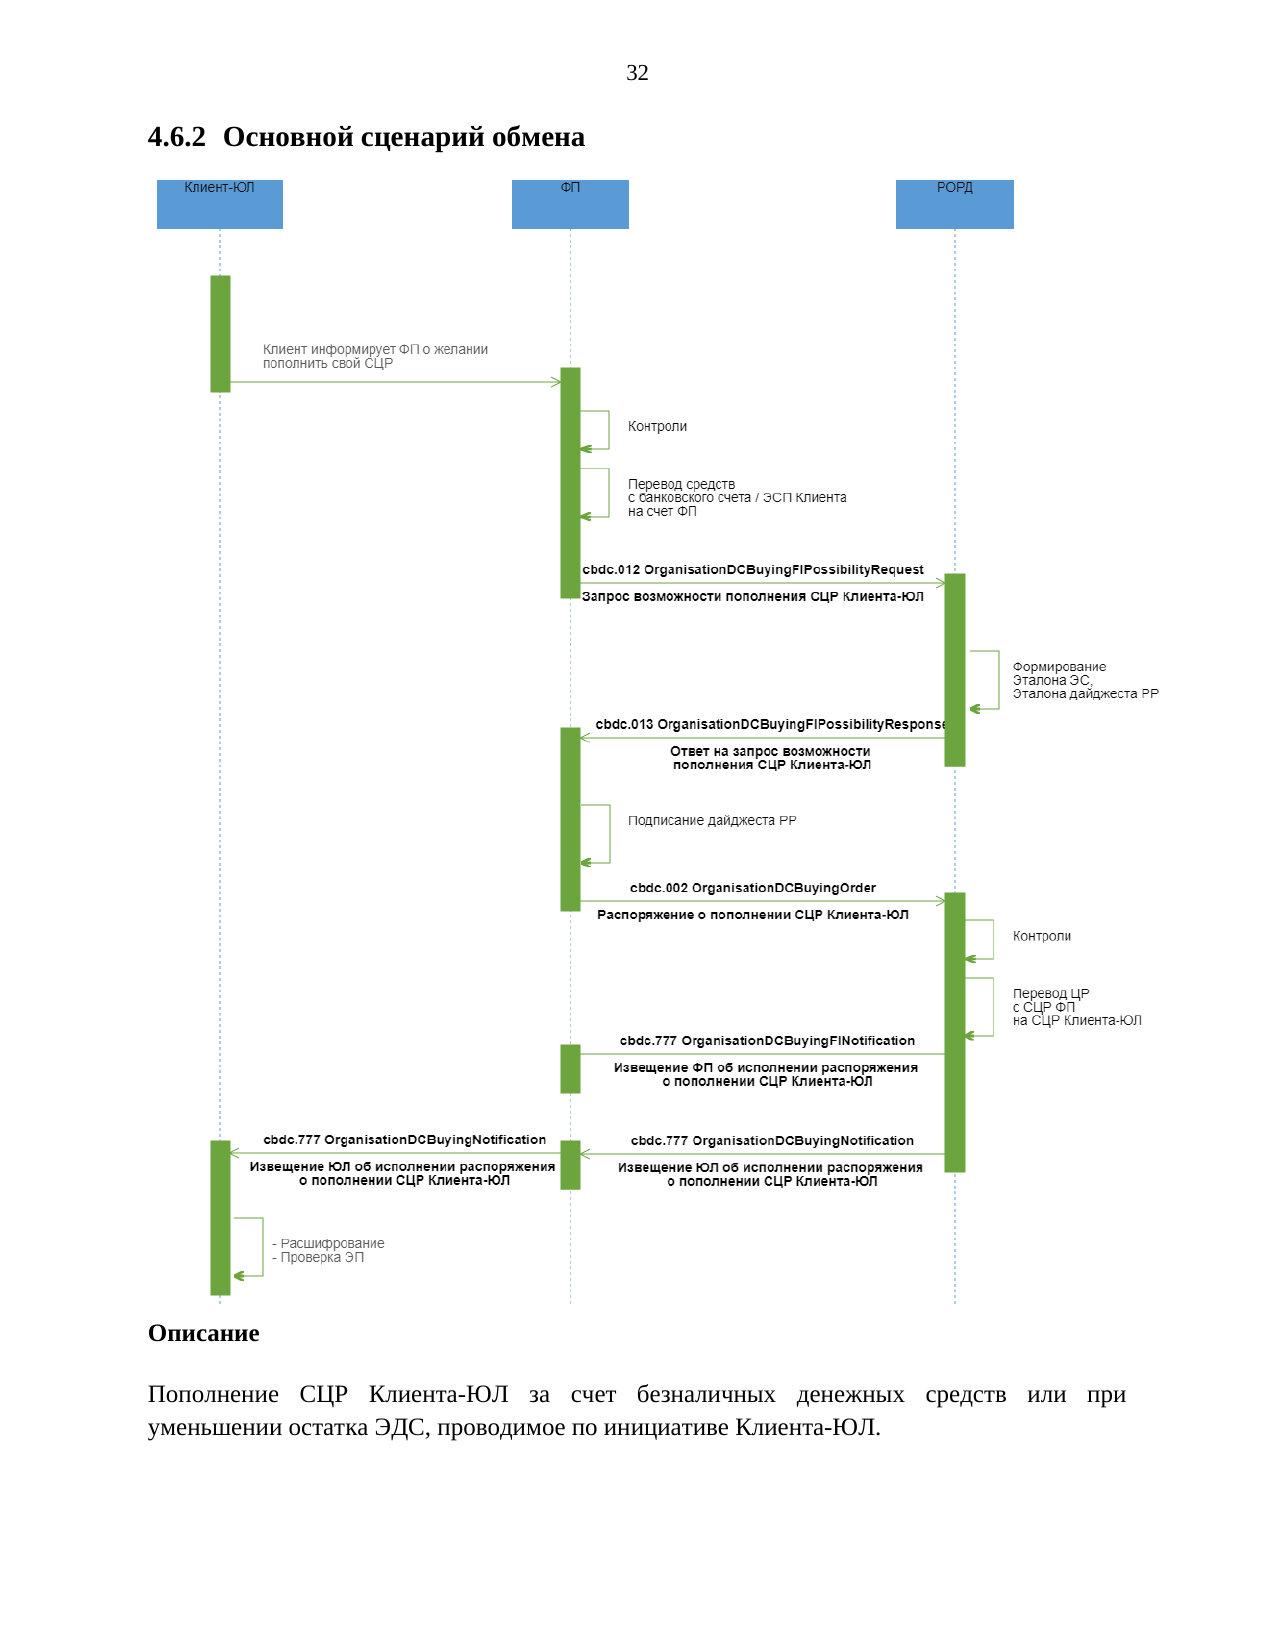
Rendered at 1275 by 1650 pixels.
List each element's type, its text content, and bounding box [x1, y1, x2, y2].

subtitle Основной сценарий обмена [148, 119, 1127, 153]
picture [147, 170, 1168, 1314]
text Описание [148, 1318, 1127, 1346]
text Пополнение СЦР Клиента-ЮЛ за счет безналичных денежных средств или при уменьшении остатка ЭДС, проводимое по инициативе Клиента-ЮЛ. [148, 1379, 1127, 1441]
